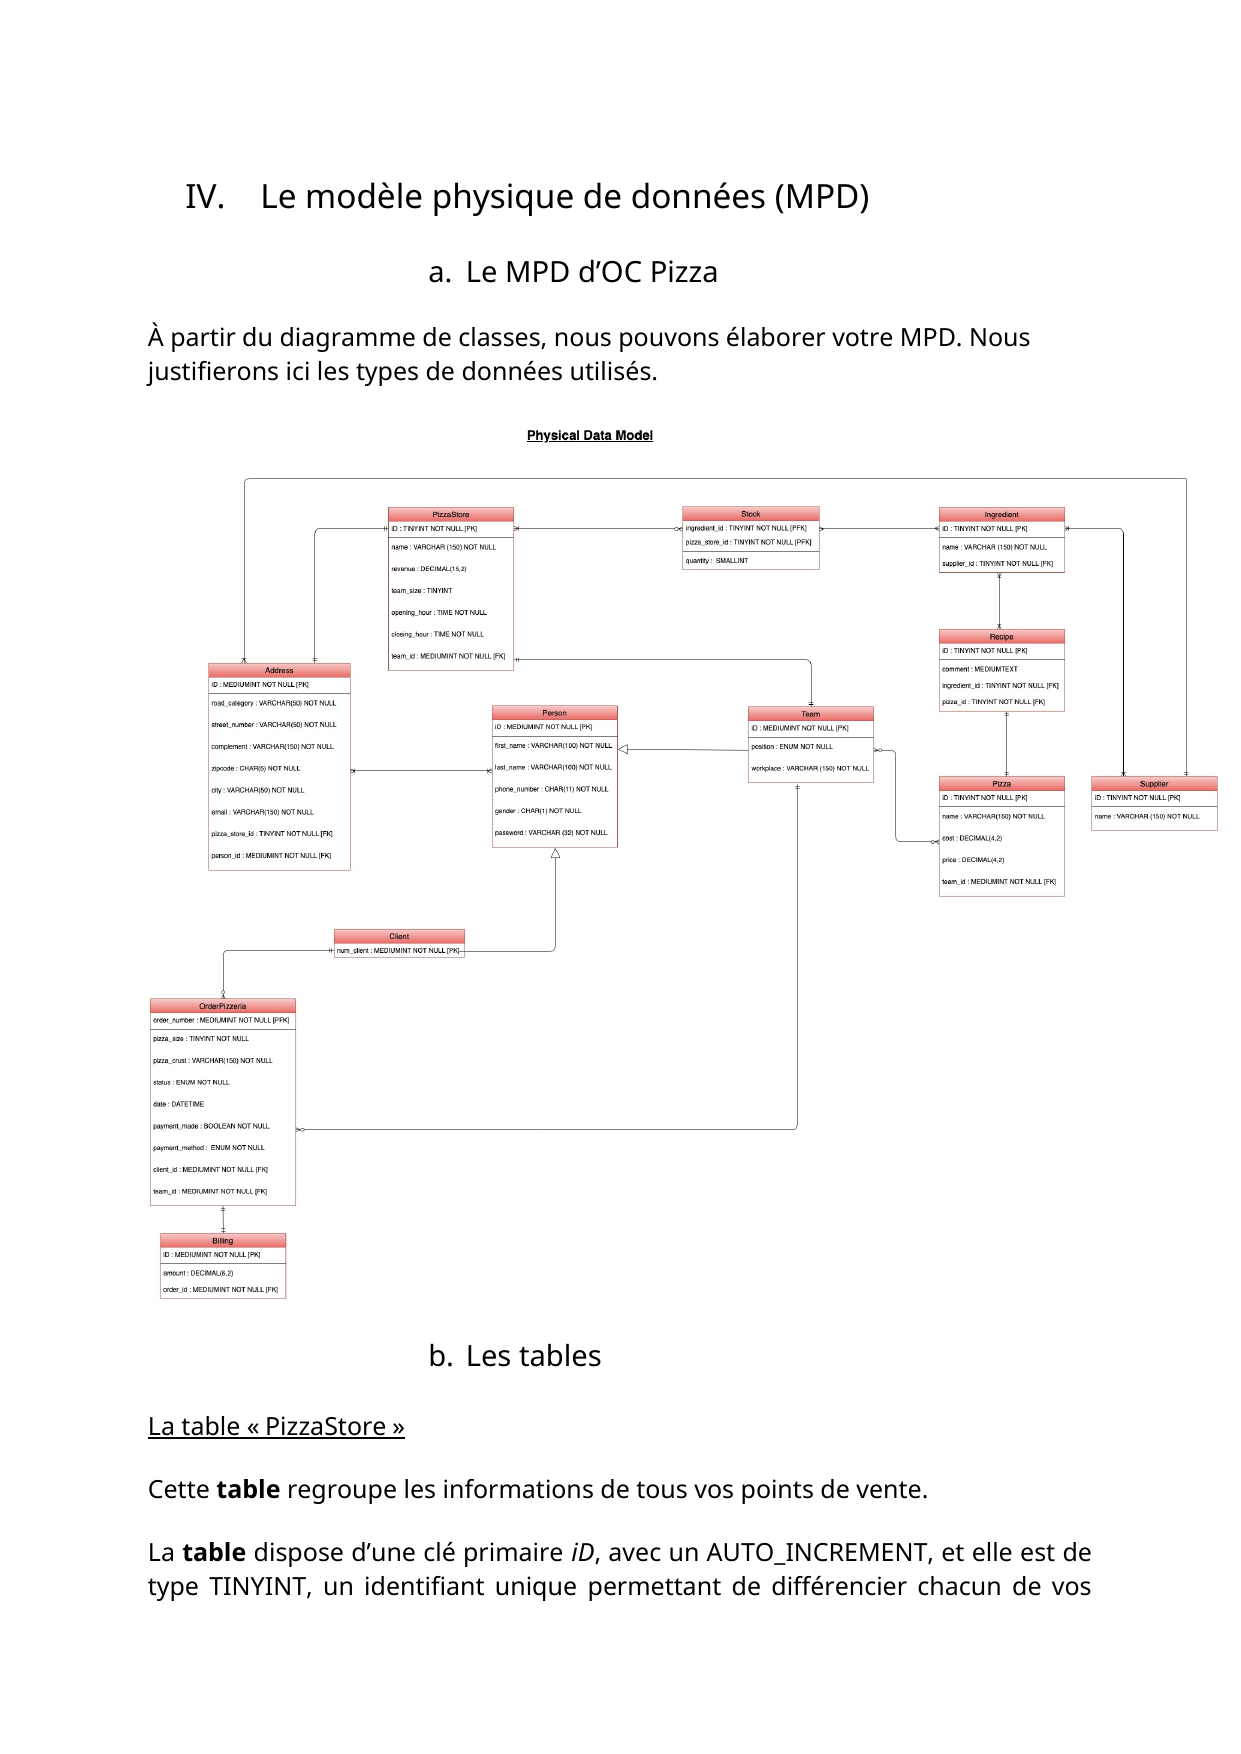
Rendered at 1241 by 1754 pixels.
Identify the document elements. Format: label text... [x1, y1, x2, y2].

subtitle Les tables [428, 1336, 1093, 1375]
subtitle Le MPD d’OC Pizza [428, 251, 1093, 291]
text Cette table regroupe les informations de tous vos points de vente. [148, 1472, 1093, 1506]
picture [147, 421, 1220, 1303]
subtitle Le modèle physique de données (MPD) [185, 173, 1093, 218]
subtitle La table « PizzaStore » [148, 1408, 1093, 1442]
text À partir du diagramme de classes, nous pouvons élaborer votre MPD. Nous justifierons ici les types de données utilisés. [148, 319, 1093, 387]
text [148, 1535, 1093, 1603]
